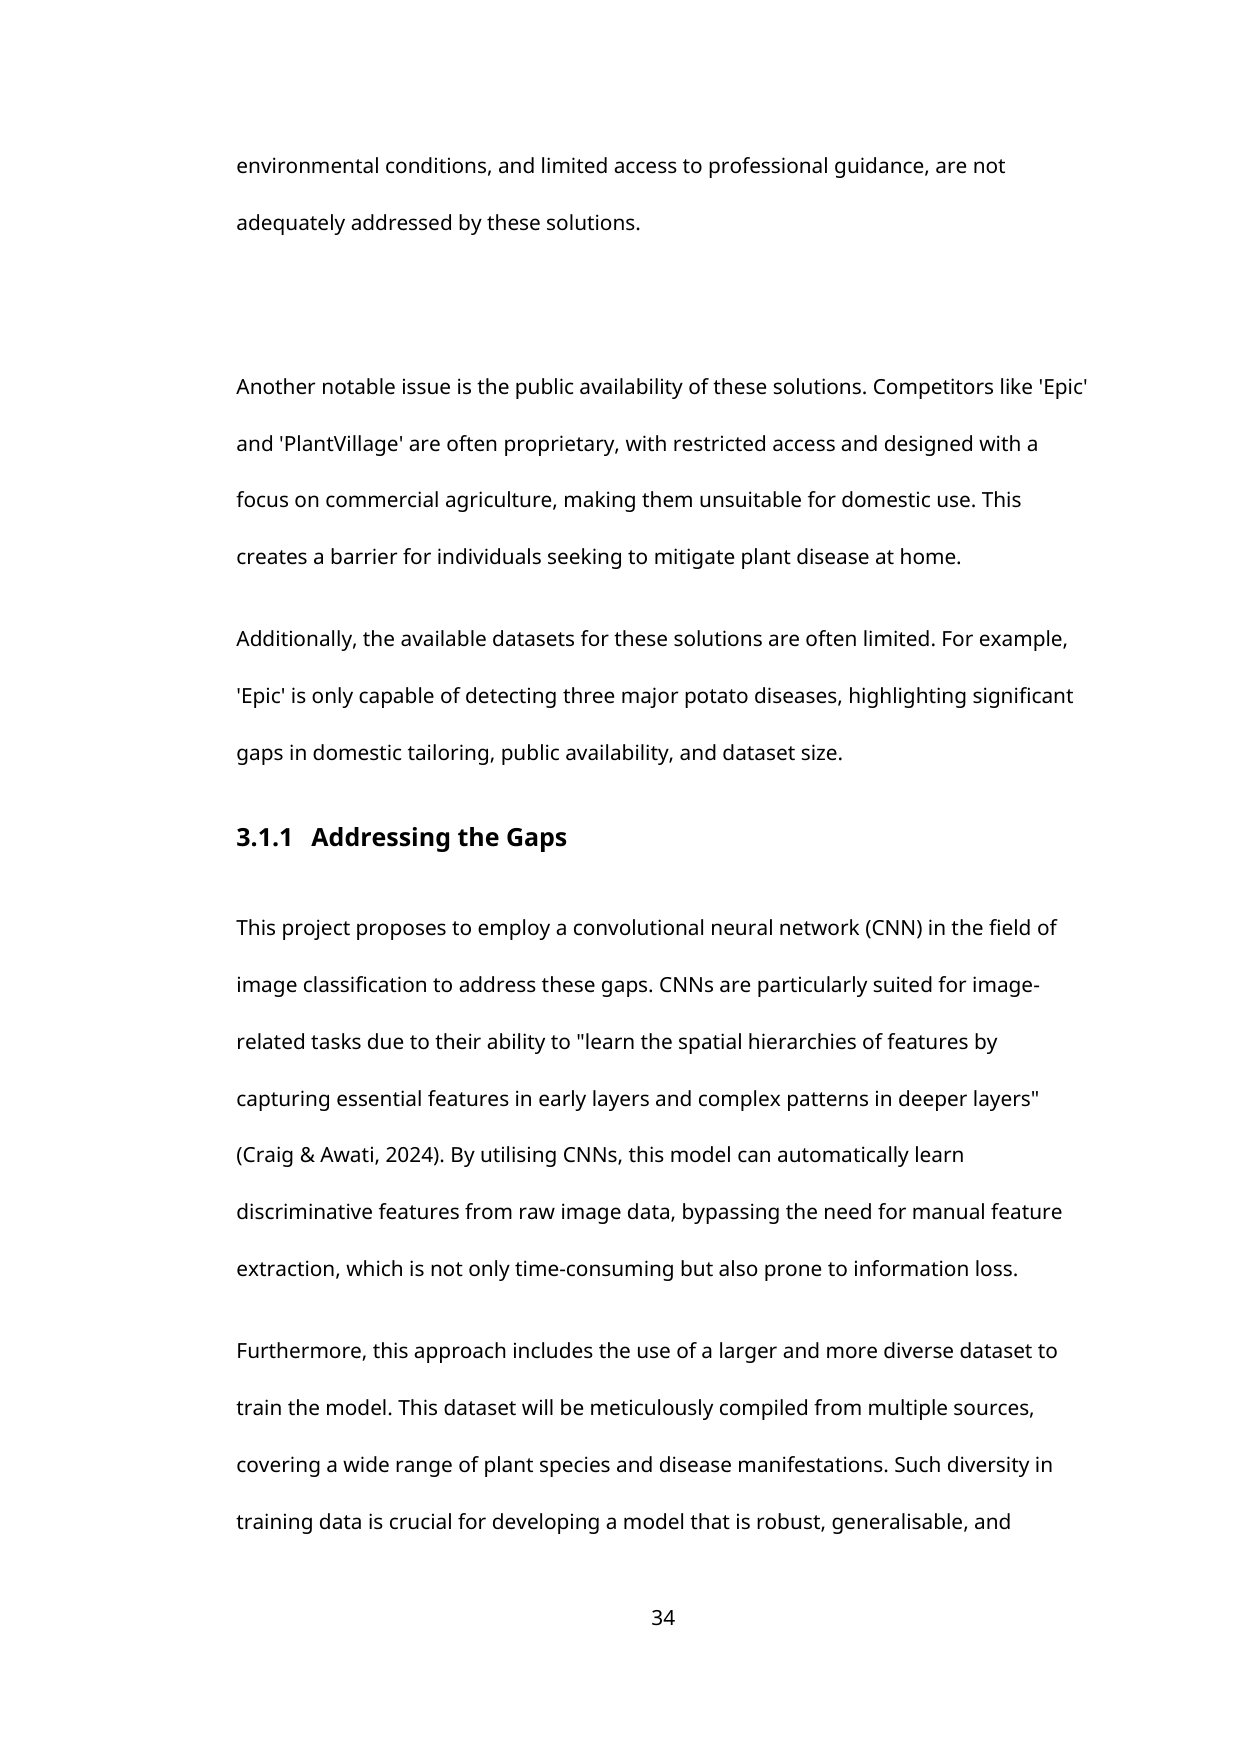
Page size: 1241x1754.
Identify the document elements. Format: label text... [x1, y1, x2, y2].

text This project proposes to employ a convolutional neural network (CNN) in the field of image classification to address these gaps. CNNs are particularly suited for image-related tasks due to their ability to "learn the spatial hierarchies of features by capturing essential features in early layers and complex patterns in deeper layers" (Craig & Awati, 2024). By utilising CNNs, this model can automatically learn discriminative features from raw image data, bypassing the need for manual feature extraction, which is not only time-consuming but also prone to information loss. [236, 913, 1090, 1283]
subtitle Addressing the Gaps [236, 820, 1090, 854]
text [236, 1336, 1090, 1535]
text Additionally, the available datasets for these solutions are often limited. For example, 'Epic' is only capable of detecting three major potato diseases, highlighting significant gaps in domestic tailoring, public availability, and dataset size. [236, 624, 1090, 767]
text Another notable issue is the public availability of these solutions. Competitors like 'Epic' and 'PlantVillage' are often proprietary, with restricted access and designed with a focus on commercial agriculture, making them unsuitable for domestic use. This creates a barrier for individuals seeking to mitigate plant disease at home. [236, 372, 1090, 571]
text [236, 151, 1090, 237]
